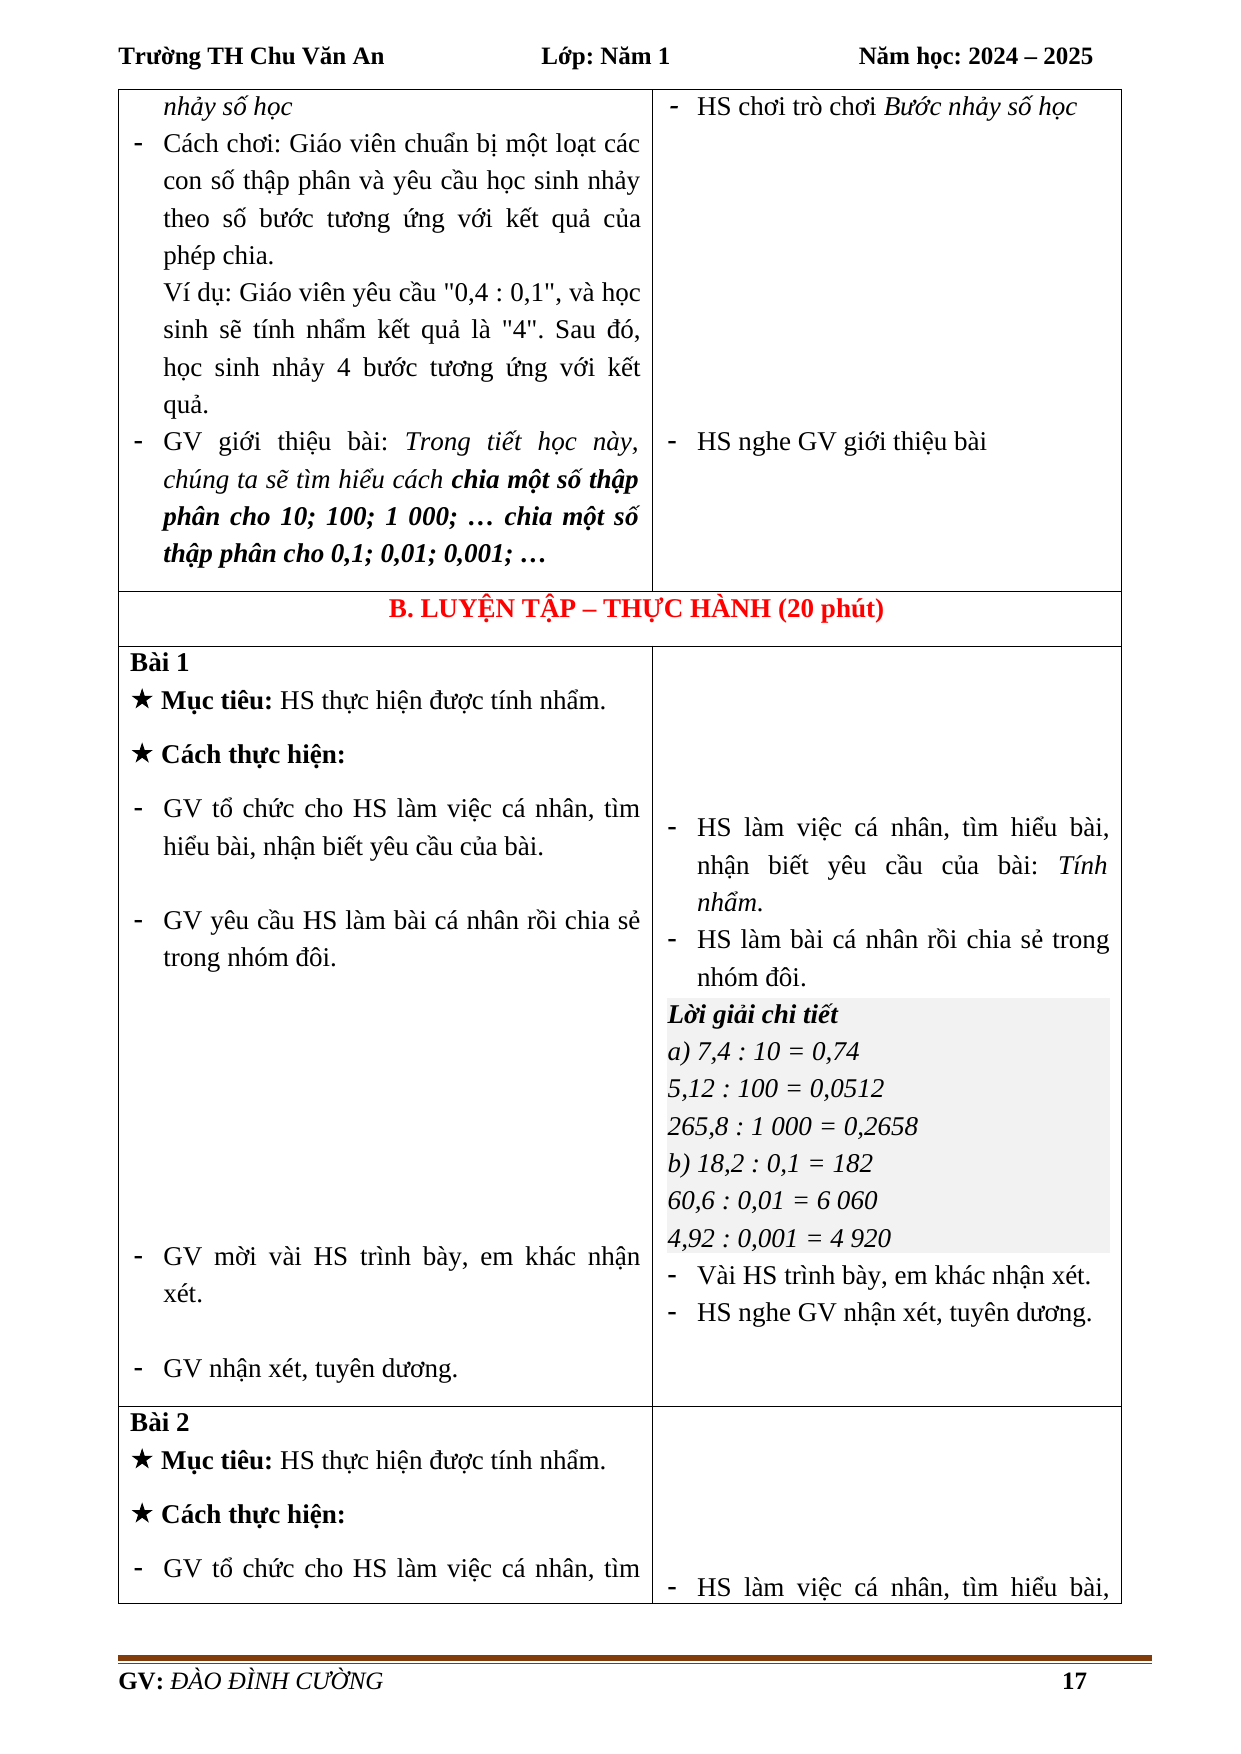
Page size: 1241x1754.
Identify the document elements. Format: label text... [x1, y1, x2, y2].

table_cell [653, 90, 1121, 591]
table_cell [653, 1407, 1121, 1603]
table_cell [119, 90, 652, 591]
table_cell B. LUYỆN TẬP – THỰC HÀNH (20 phút) [119, 592, 1121, 646]
table_cell Bài 1 Mục tiêu: HS thực hiện được tính nhẩm. Cách thực hiện: GV tổ chức cho HS làm việc cá nhân, tìm hiểu bài, nhận biết yêu cầu của bài. GV yêu cầu HS làm bài cá nhân rồi chia sẻ trong nhóm đôi. GV mời vài HS trình bày, em khác nhận xét. GV nhận xét, tuyên dương. [119, 647, 652, 1406]
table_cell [119, 1407, 652, 1603]
table_cell HS làm việc cá nhân, tìm hiểu bài, nhận biết yêu cầu của bài: Tính nhẩm. HS làm bài cá nhân rồi chia sẻ trong nhóm đôi. Lời giải chi tiết a) 7,4 : 10 = 0,74 5,12 : 100 = 0,0512 265,8 : 1 000 = 0,2658 b) 18,2 : 0,1 = 182 60,6 : 0,01 = 6 060 4,92 : 0,001 = 4 920 Vài HS trình bày, em khác nhận xét. HS nghe GV nhận xét, tuyên dương. [653, 647, 1121, 1406]
